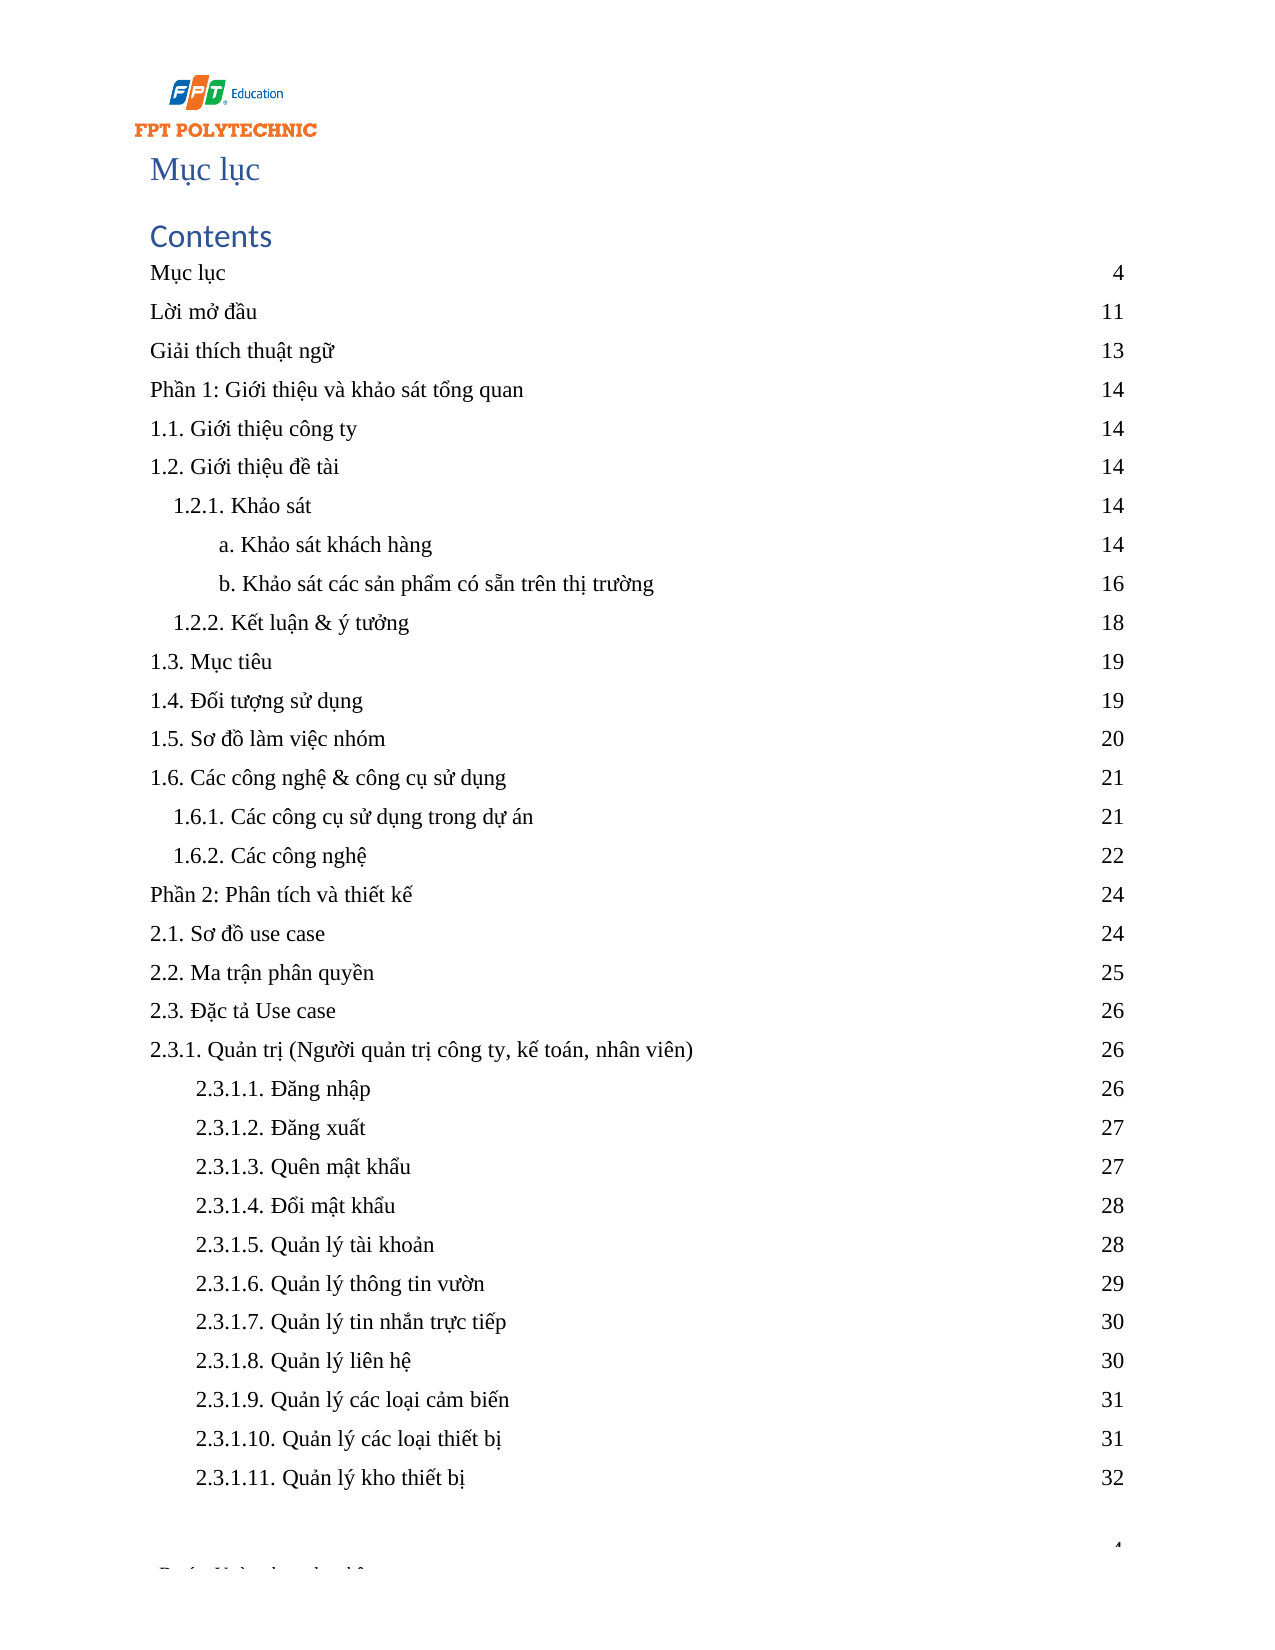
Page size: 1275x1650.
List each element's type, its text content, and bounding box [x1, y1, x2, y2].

text Contents [150, 215, 1156, 256]
subtitle Mục lục [150, 149, 1156, 187]
picture [135, 75, 317, 137]
